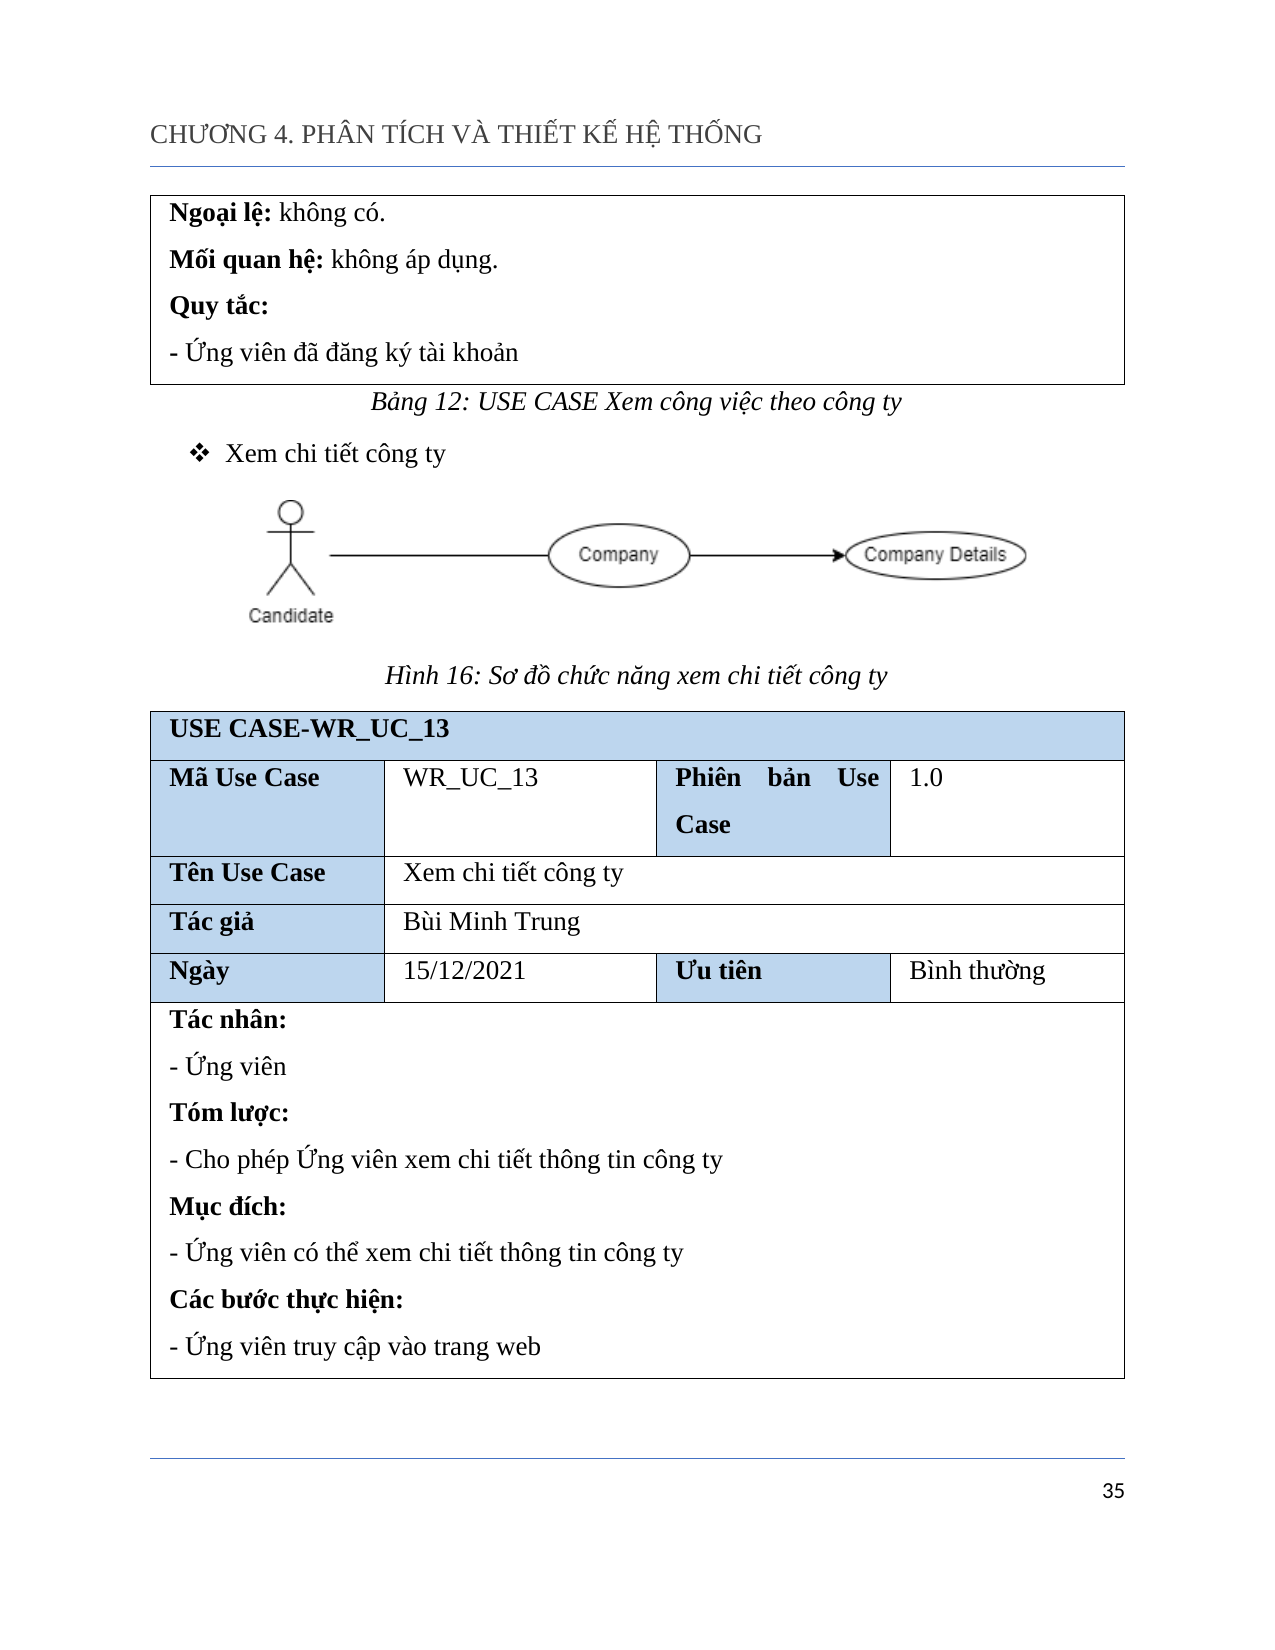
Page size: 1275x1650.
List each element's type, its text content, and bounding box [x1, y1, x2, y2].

table_cell 1.0 [891, 761, 1124, 856]
table_cell 15/12/2021 [385, 954, 656, 1002]
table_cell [151, 1003, 1124, 1378]
table_header USE CASE-WR_UC_13 [151, 712, 1124, 760]
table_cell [151, 196, 1124, 384]
table_cell Ưu tiên [657, 954, 890, 1002]
text Hình 16: Sơ đồ chức năng xem chi tiết công ty [150, 659, 1125, 690]
list Xem chi tiết công ty [187, 437, 1125, 468]
table_cell Ngày [151, 954, 384, 1002]
table_cell Phiên bản Use Case [657, 761, 890, 856]
table_cell Mã Use Case [151, 761, 384, 856]
table_cell Tác giả [151, 905, 384, 953]
picture [248, 500, 1027, 629]
table_cell Bùi Minh Trung [385, 905, 1124, 953]
table_cell WR_UC_13 [385, 761, 656, 856]
text Bảng 12: USE CASE Xem công việc theo công ty [150, 385, 1125, 416]
table_cell Tên Use Case [151, 857, 384, 904]
table_cell Bình thường [891, 954, 1124, 1002]
table_cell Xem chi tiết công ty [385, 857, 1124, 904]
